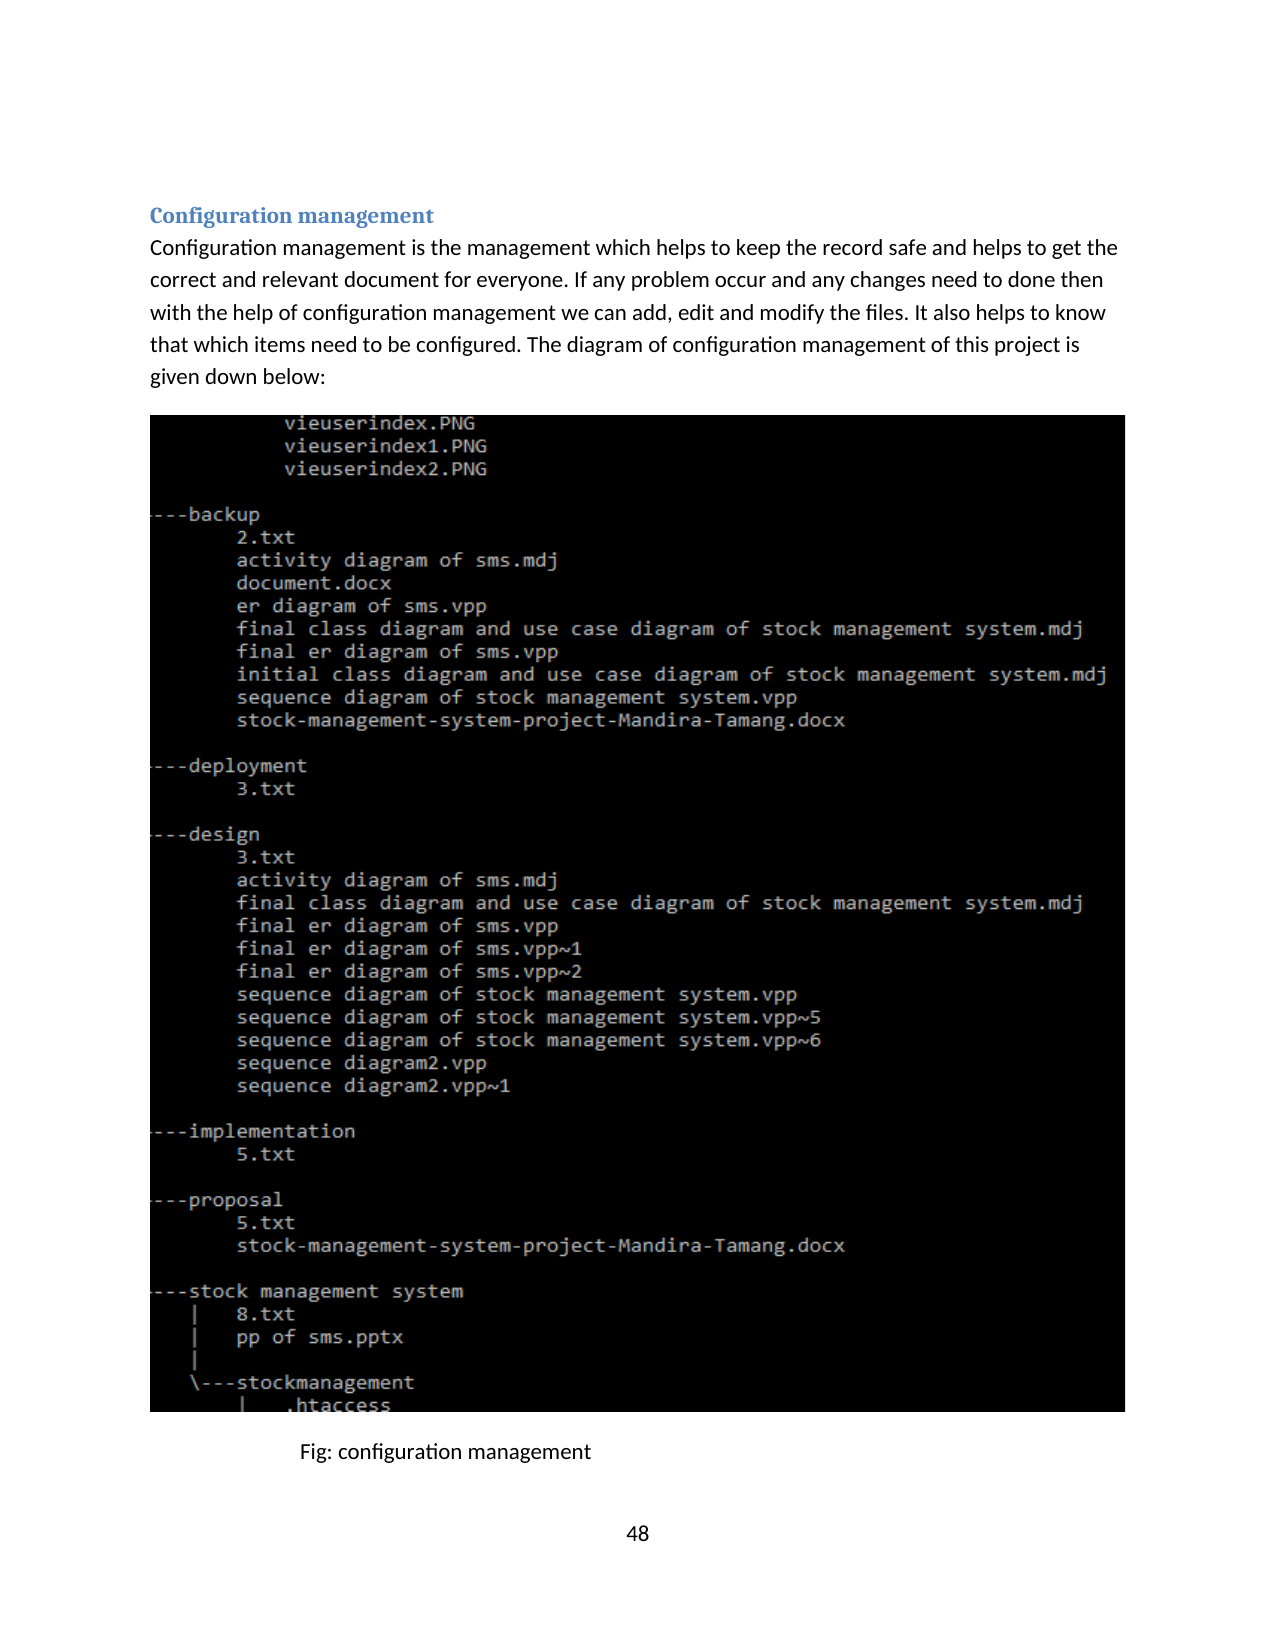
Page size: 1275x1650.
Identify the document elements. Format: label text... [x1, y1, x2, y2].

text Fig: configuration management [150, 1437, 1125, 1465]
subtitle Configuration management [150, 203, 1125, 229]
text Configuration management is the management which helps to keep the record safe and helps to get the correct and relevant document for everyone. If any problem occur and any changes need to done then with the help of configuration management we can add, edit and modify the files. It also helps to know that which items need to be configured. The diagram of configuration management of this project is given down below: [150, 233, 1125, 390]
picture [150, 415, 1125, 1412]
